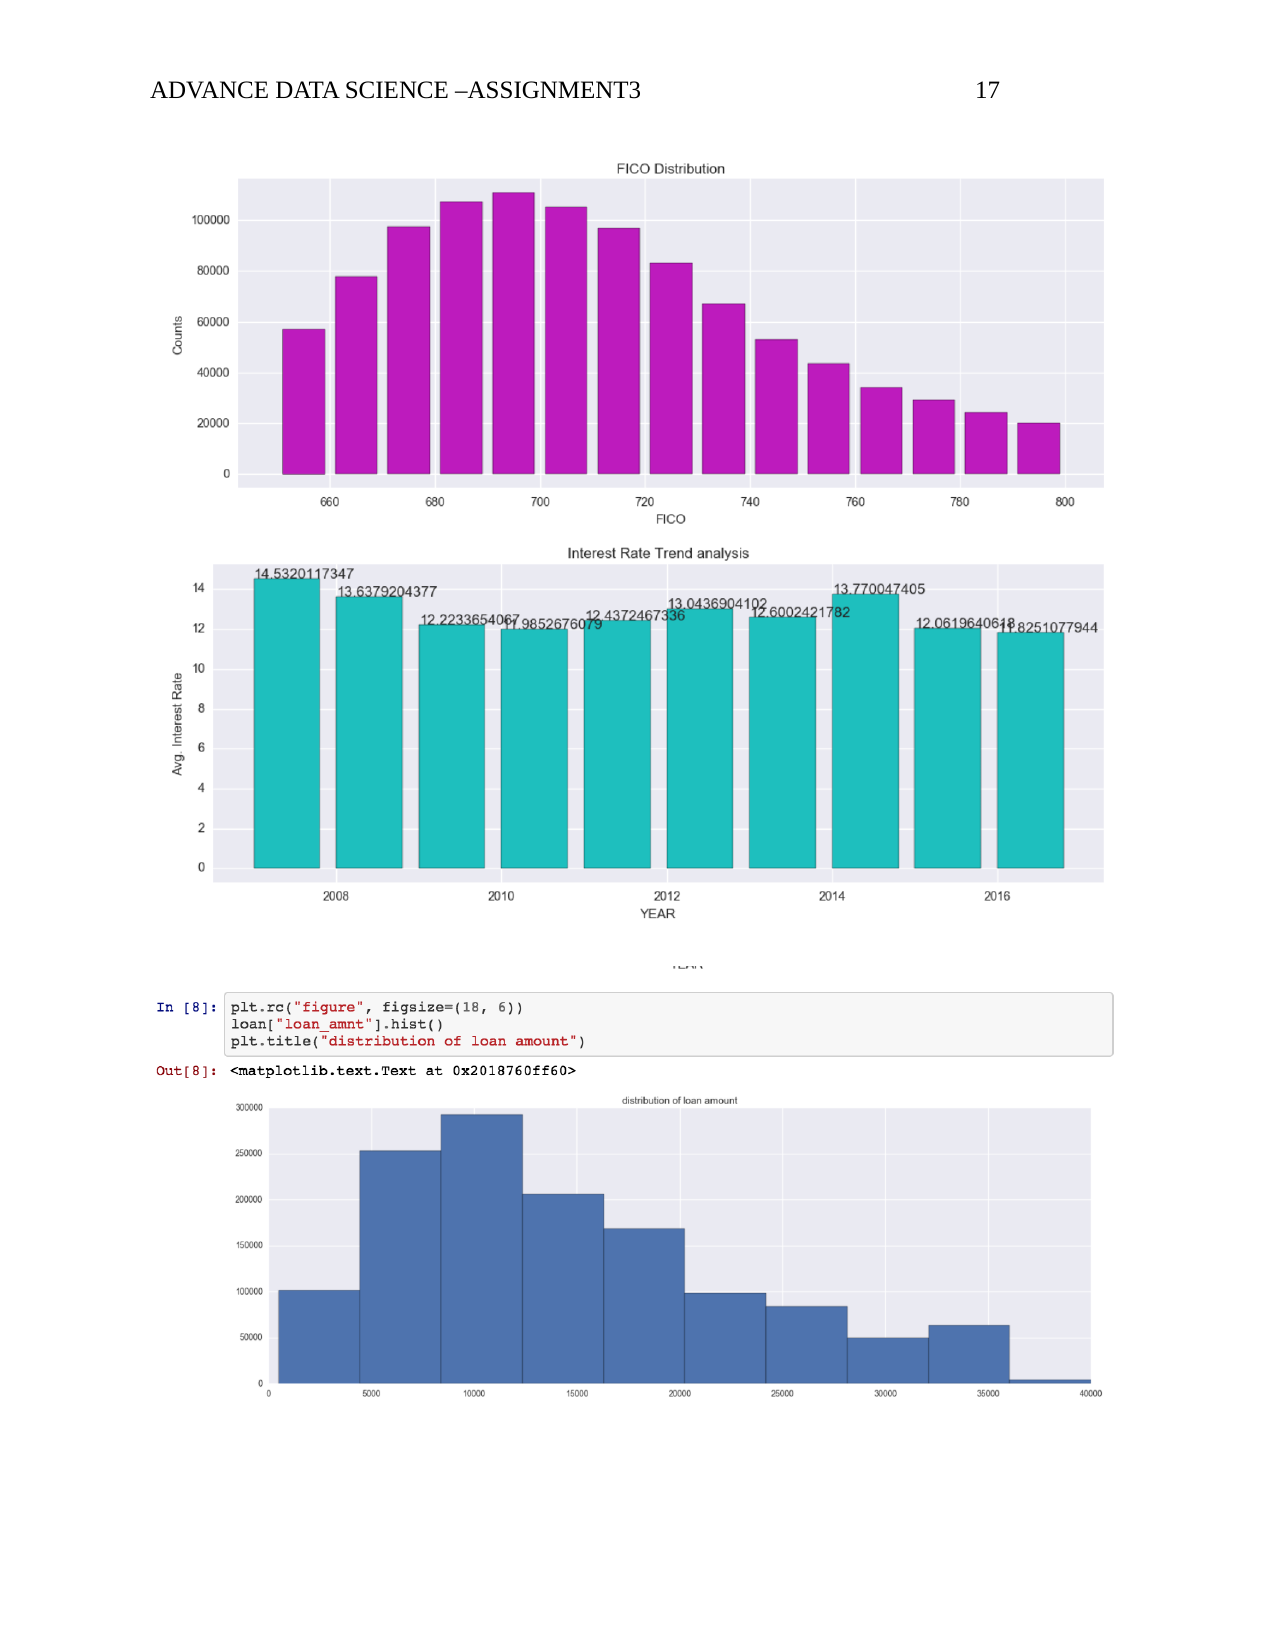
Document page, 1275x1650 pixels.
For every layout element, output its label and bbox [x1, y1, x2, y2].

picture [150, 150, 1125, 938]
picture [150, 966, 1125, 1409]
